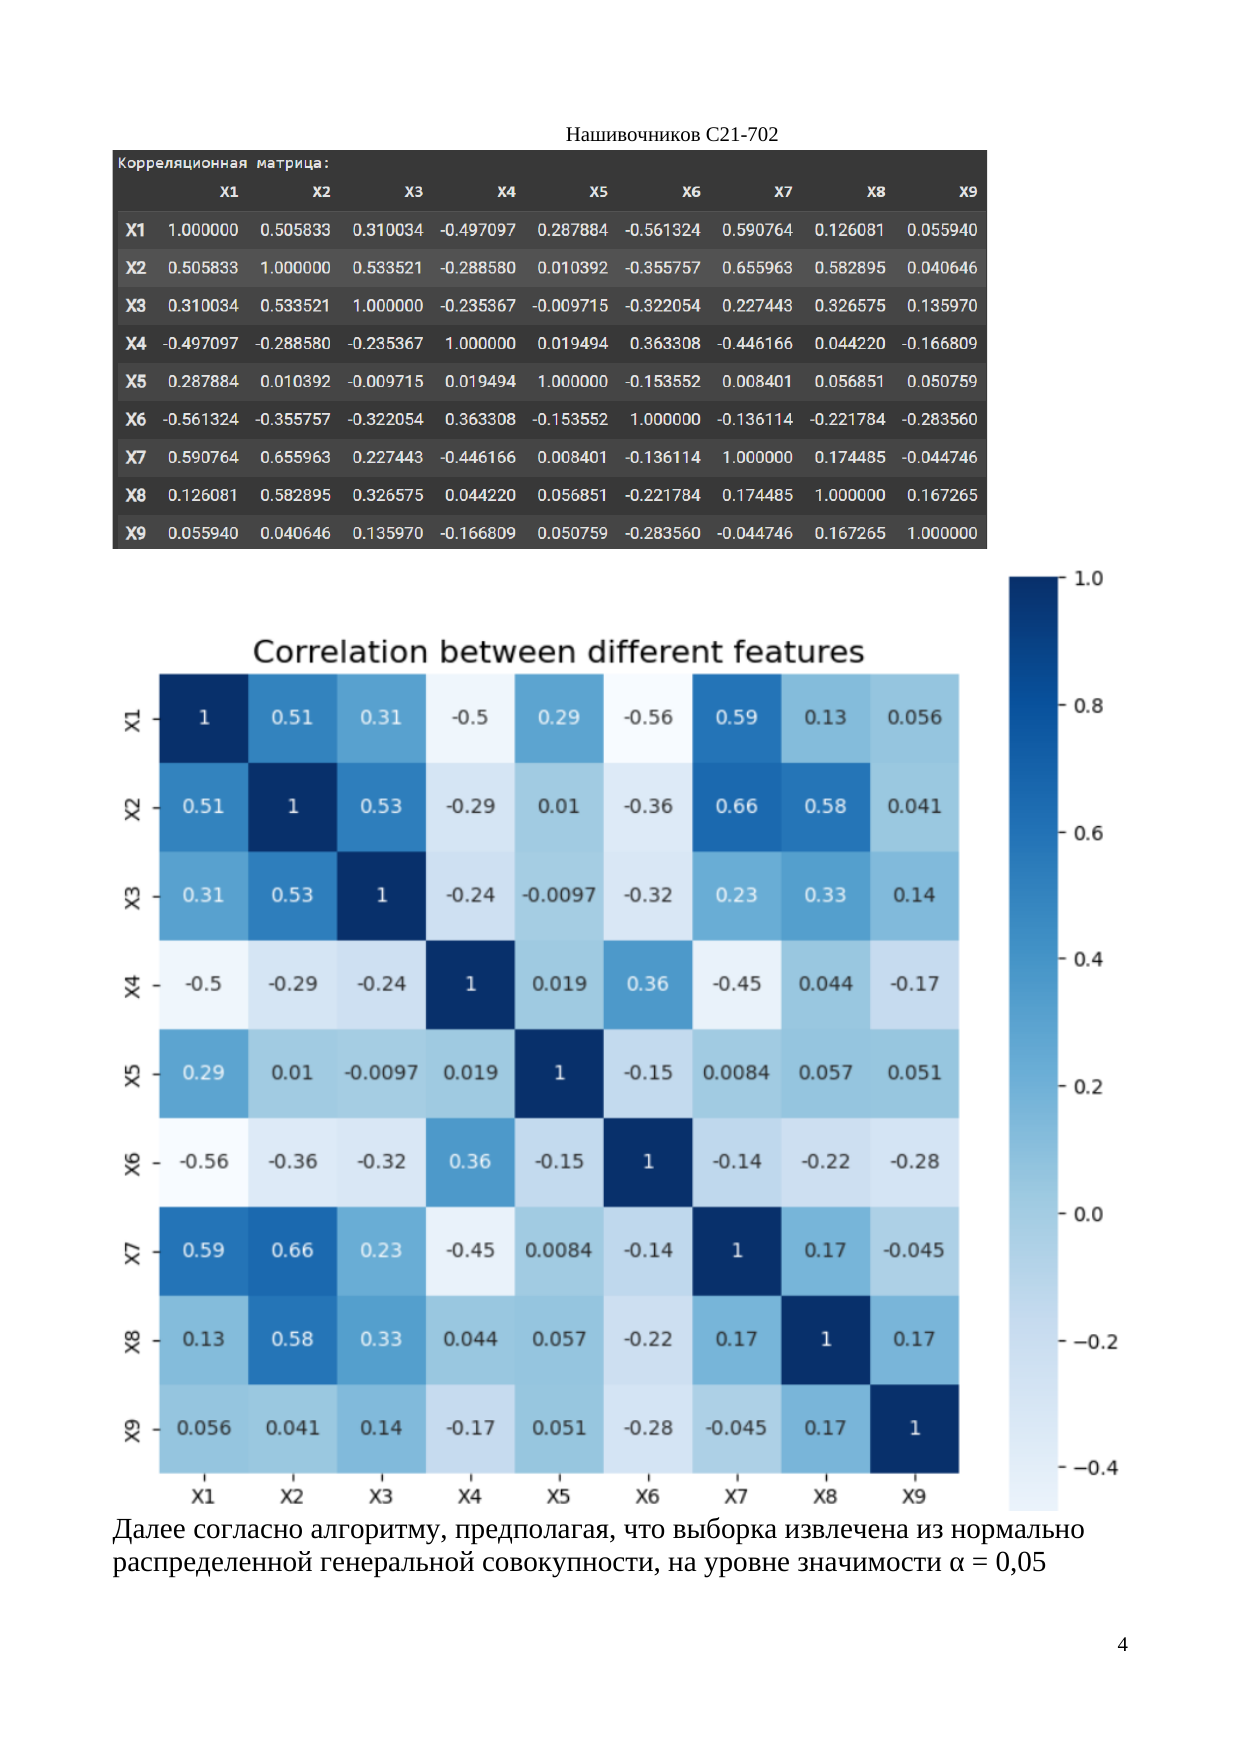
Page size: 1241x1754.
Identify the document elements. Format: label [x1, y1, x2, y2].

text [112, 1511, 1128, 1578]
picture [112, 150, 988, 549]
picture [112, 566, 1128, 1511]
